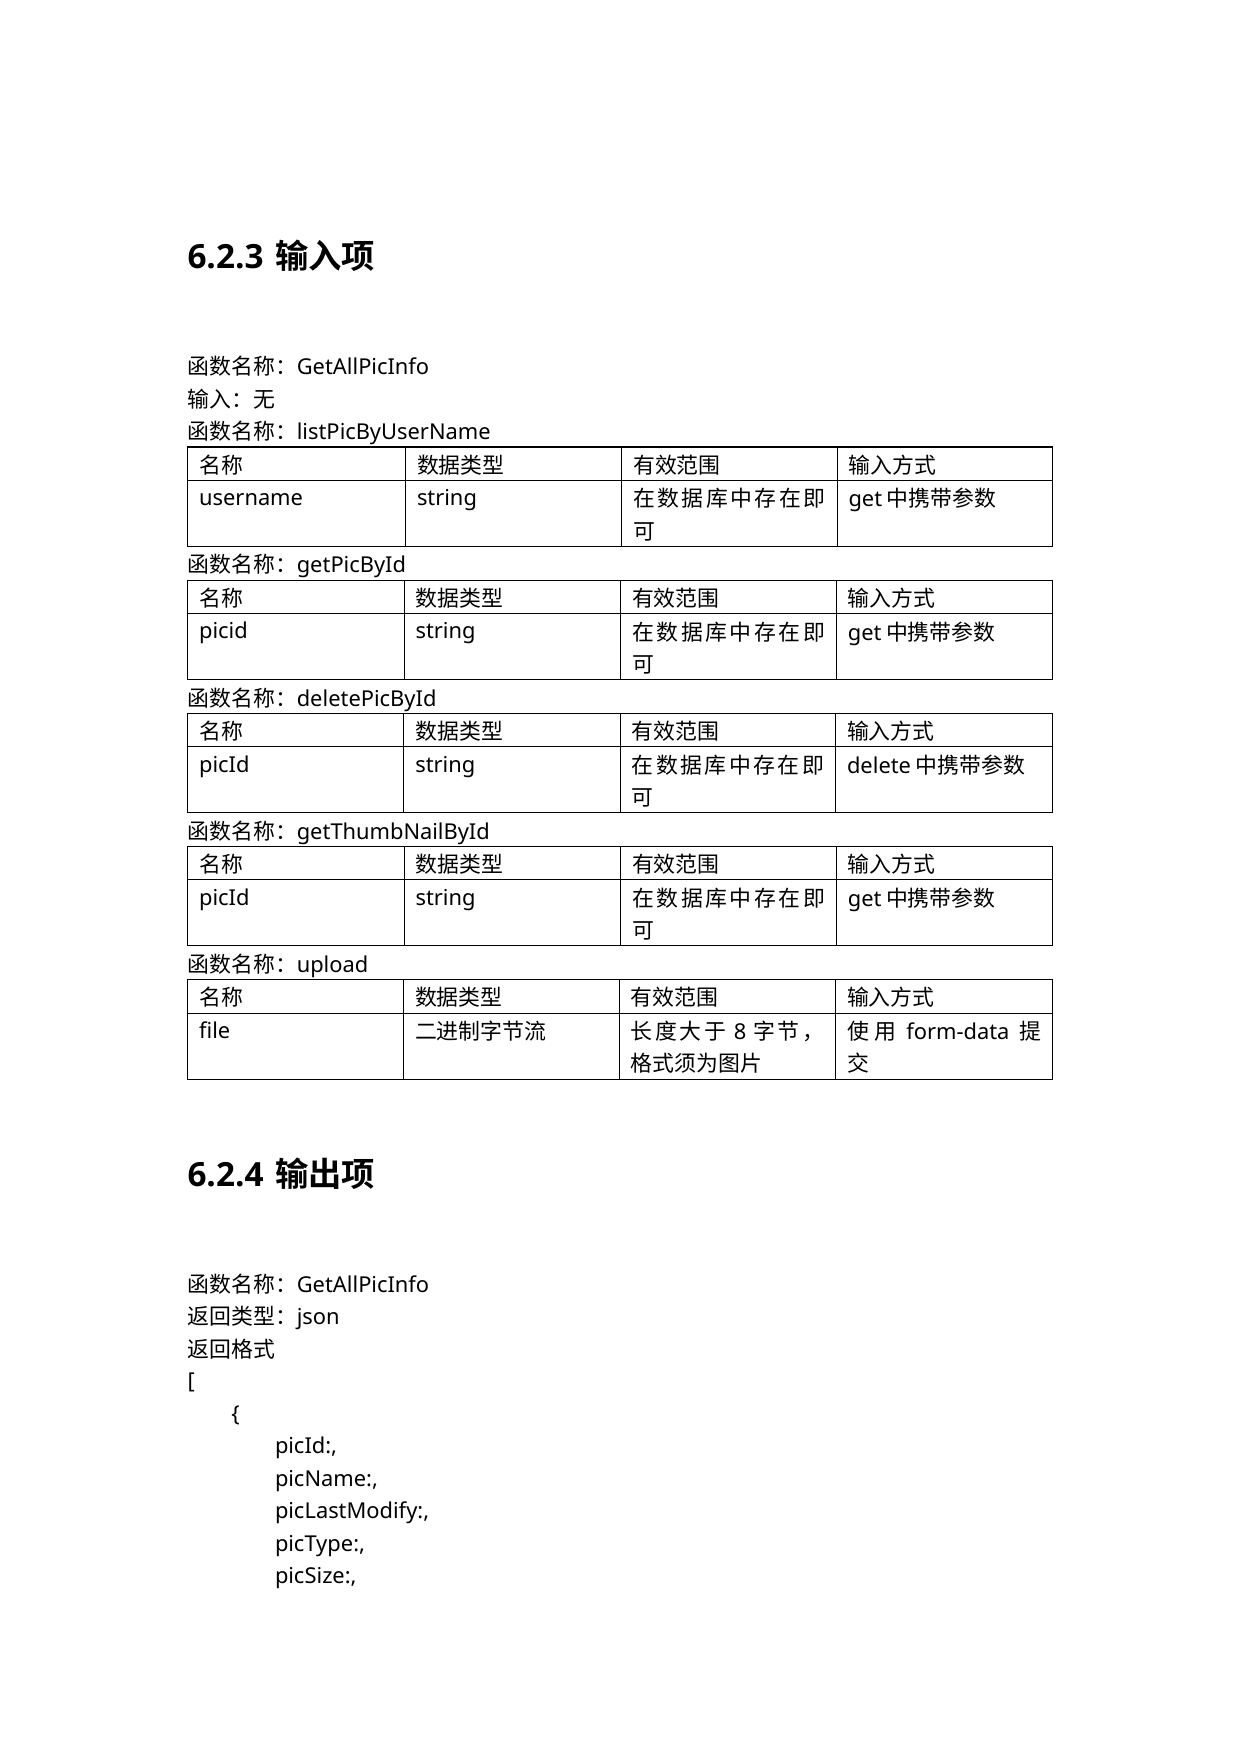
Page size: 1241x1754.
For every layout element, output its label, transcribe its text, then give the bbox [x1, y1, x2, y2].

text 函数名称：upload [187, 946, 1053, 979]
table_header 有效范围 [621, 847, 836, 879]
table_cell picId [188, 747, 403, 812]
text picType:, [187, 1527, 1053, 1559]
table_cell string [406, 481, 621, 546]
text 输入：无 [187, 381, 1053, 414]
text 函数名称：listPicByUserName [187, 414, 1053, 446]
table_cell delete中携带参数 [836, 747, 1052, 812]
table_header 有效范围 [621, 714, 835, 746]
text 返回类型：json [187, 1299, 1053, 1332]
table_cell get中携带参数 [838, 481, 1052, 546]
table_cell picId [188, 880, 404, 945]
text 函数名称：getThumbNailById [187, 813, 1053, 846]
subtitle 输入项 [187, 222, 1053, 287]
text 函数名称：getPicById [187, 547, 1053, 579]
table_header 数据类型 [404, 980, 619, 1012]
text picSize:, [187, 1559, 1053, 1592]
text 函数名称：GetAllPicInfo [187, 349, 1053, 381]
text 函数名称：deletePicById [187, 680, 1053, 713]
table_cell picid [188, 614, 404, 679]
text picLastModify:, [187, 1494, 1053, 1527]
table_cell 二进制字节流 [404, 1014, 619, 1078]
text { [187, 1397, 1053, 1429]
table_cell 在数据库中存在即可 [621, 747, 835, 812]
table_header 有效范围 [621, 581, 836, 613]
text [ [187, 1364, 1053, 1397]
table_cell get中携带参数 [837, 614, 1052, 679]
table_cell string [405, 614, 620, 679]
table_header 有效范围 [620, 980, 835, 1012]
table_cell string [405, 880, 620, 945]
subtitle 输出项 [187, 1139, 1053, 1204]
table_header 输入方式 [838, 448, 1052, 480]
text picId:, [231, 1429, 1053, 1462]
table_header 数据类型 [405, 847, 620, 879]
table_header 名称 [188, 581, 404, 613]
table_header 名称 [188, 448, 405, 480]
table_cell 长度大于8字节，格式须为图片 [620, 1014, 835, 1078]
table_header 数据类型 [406, 448, 621, 480]
table_cell file [188, 1014, 403, 1078]
table_cell get中携带参数 [837, 880, 1052, 945]
table_cell 在数据库中存在即可 [621, 880, 836, 945]
table_header 输入方式 [836, 714, 1052, 746]
table_header 数据类型 [405, 581, 620, 613]
table_header 数据类型 [404, 714, 620, 746]
text picName:, [187, 1462, 1053, 1494]
table_header 有效范围 [622, 448, 837, 480]
text 函数名称：GetAllPicInfo [187, 1267, 1053, 1299]
text 返回格式 [187, 1332, 1053, 1364]
table_header 输入方式 [837, 847, 1052, 879]
table_cell 在数据库中存在即可 [621, 614, 836, 679]
table_cell string [404, 747, 620, 812]
table_header 名称 [188, 847, 404, 879]
table_header 输入方式 [837, 581, 1052, 613]
table_header 输入方式 [836, 980, 1052, 1012]
table_header 名称 [188, 714, 403, 746]
table_cell username [188, 481, 405, 546]
table_cell 使用form-data提交 [836, 1014, 1052, 1078]
table_header 名称 [188, 980, 403, 1012]
table_cell 在数据库中存在即可 [622, 481, 837, 546]
